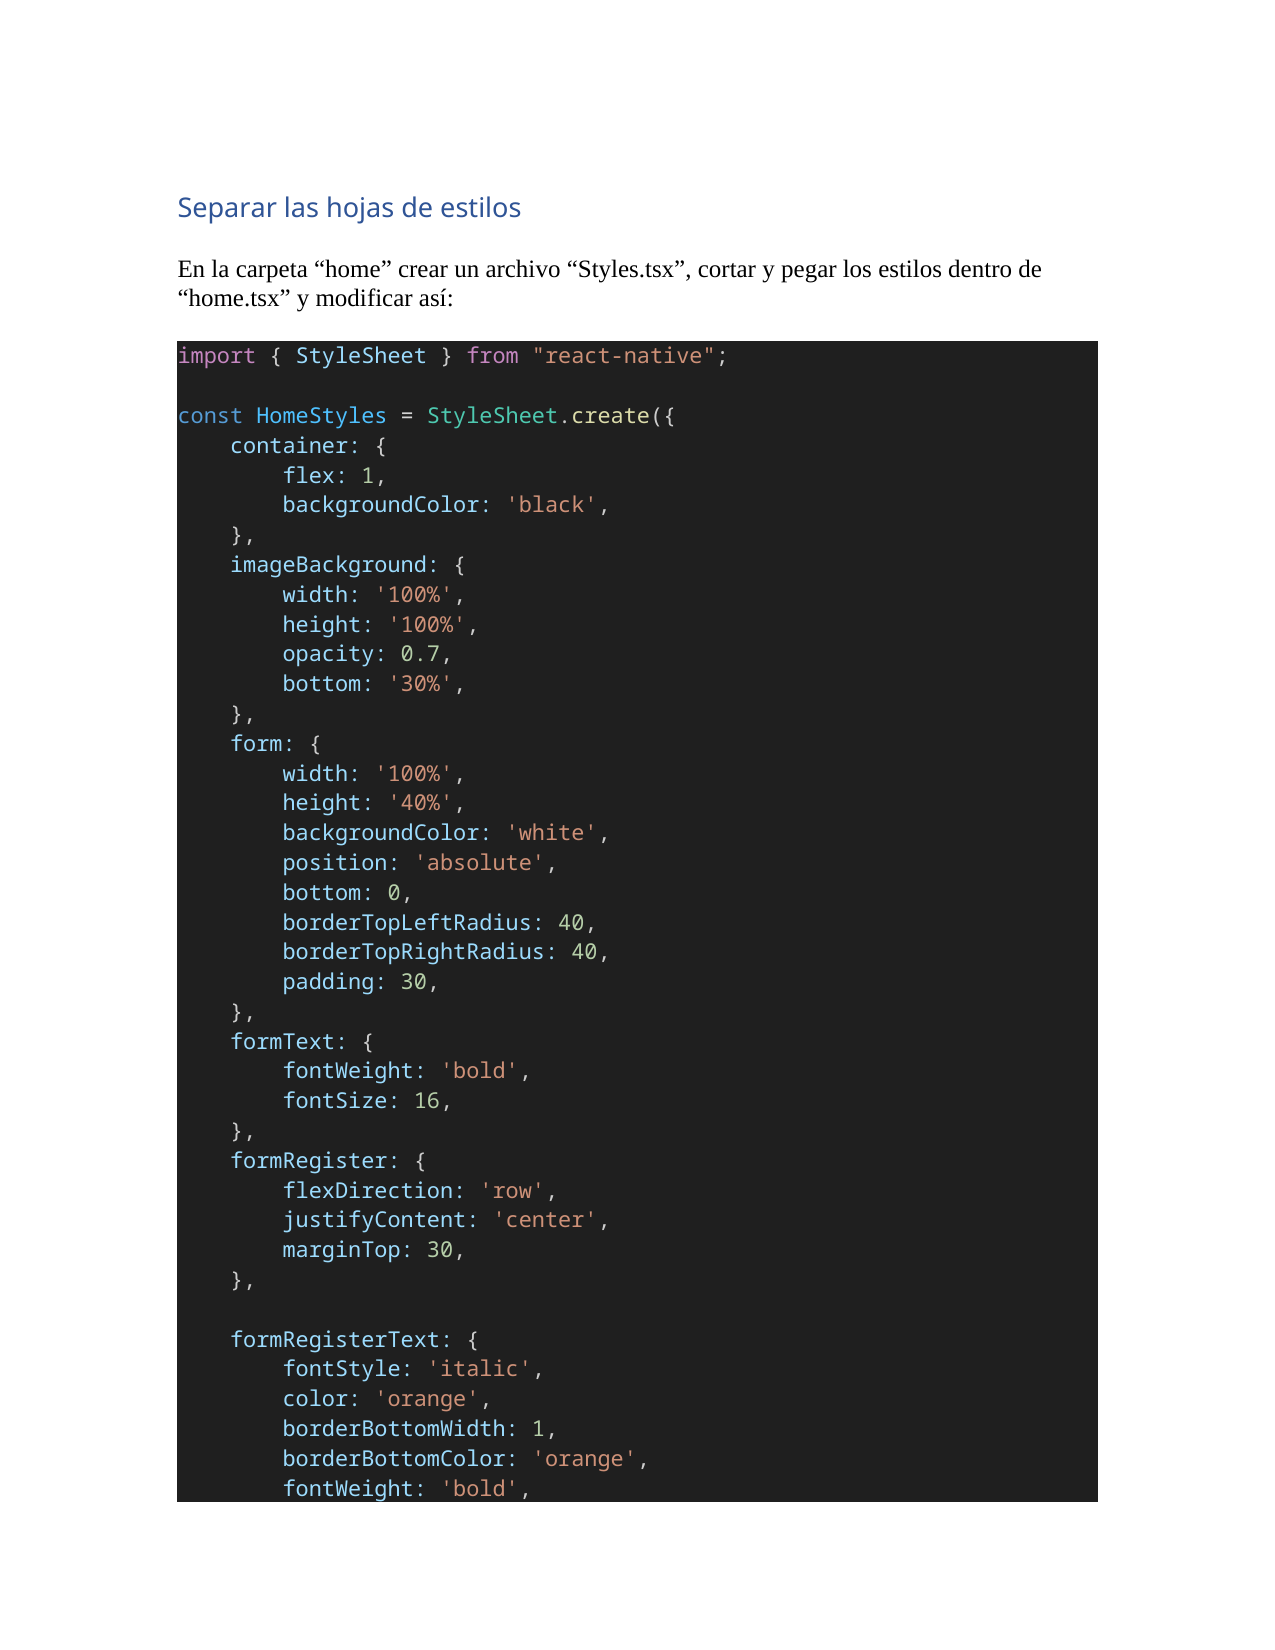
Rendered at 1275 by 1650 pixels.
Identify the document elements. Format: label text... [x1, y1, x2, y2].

text container: { [177, 430, 1098, 460]
text borderTopLeftRadius: 40, [177, 907, 1098, 936]
text width: '100%', [177, 579, 1098, 609]
text borderTopRightRadius: 40, [177, 936, 1098, 966]
text }, [177, 1115, 1098, 1145]
text fontWeight: 'bold', [177, 1056, 1098, 1085]
text En la carpeta “home” crear un archivo “Styles.tsx”, cortar y pegar los estilos dentro de “home.tsx” y modificar así: [177, 254, 1098, 312]
text bottom: '30%', [177, 668, 1098, 698]
text const HomeStyles = StyleSheet.create({ [177, 400, 1098, 430]
text borderBottomColor: 'orange', [177, 1443, 1098, 1473]
text imageBackground: { [177, 549, 1098, 579]
text formRegisterText: { [177, 1324, 1098, 1353]
text }, [177, 698, 1098, 728]
text color: 'orange', [177, 1383, 1098, 1413]
text fontWeight: 'bold', [177, 1473, 1098, 1502]
text flexDirection: 'row', [177, 1175, 1098, 1204]
text marginTop: 30, [177, 1234, 1098, 1264]
text formText: { [177, 1026, 1098, 1056]
text borderBottomWidth: 1, [177, 1413, 1098, 1443]
text }, [177, 519, 1098, 549]
text import { StyleSheet } from "react-native"; [177, 341, 1098, 370]
text formRegister: { [177, 1145, 1098, 1175]
text bottom: 0, [177, 877, 1098, 907]
text backgroundColor: 'white', [177, 817, 1098, 847]
text flex: 1, [177, 460, 1098, 489]
text backgroundColor: 'black', [177, 489, 1098, 519]
text padding: 30, [177, 966, 1098, 996]
text height: '40%', [177, 787, 1098, 817]
text }, [177, 1264, 1098, 1294]
text justifyContent: 'center', [177, 1204, 1098, 1234]
text width: '100%', [177, 758, 1098, 787]
text fontSize: 16, [177, 1085, 1098, 1115]
text form: { [177, 728, 1098, 758]
text fontStyle: 'italic', [177, 1353, 1098, 1383]
subtitle Separar las hojas de estilos [177, 189, 1098, 226]
text opacity: 0.7, [177, 638, 1098, 668]
text }, [177, 996, 1098, 1026]
text position: 'absolute', [177, 847, 1098, 877]
text height: '100%', [177, 609, 1098, 638]
